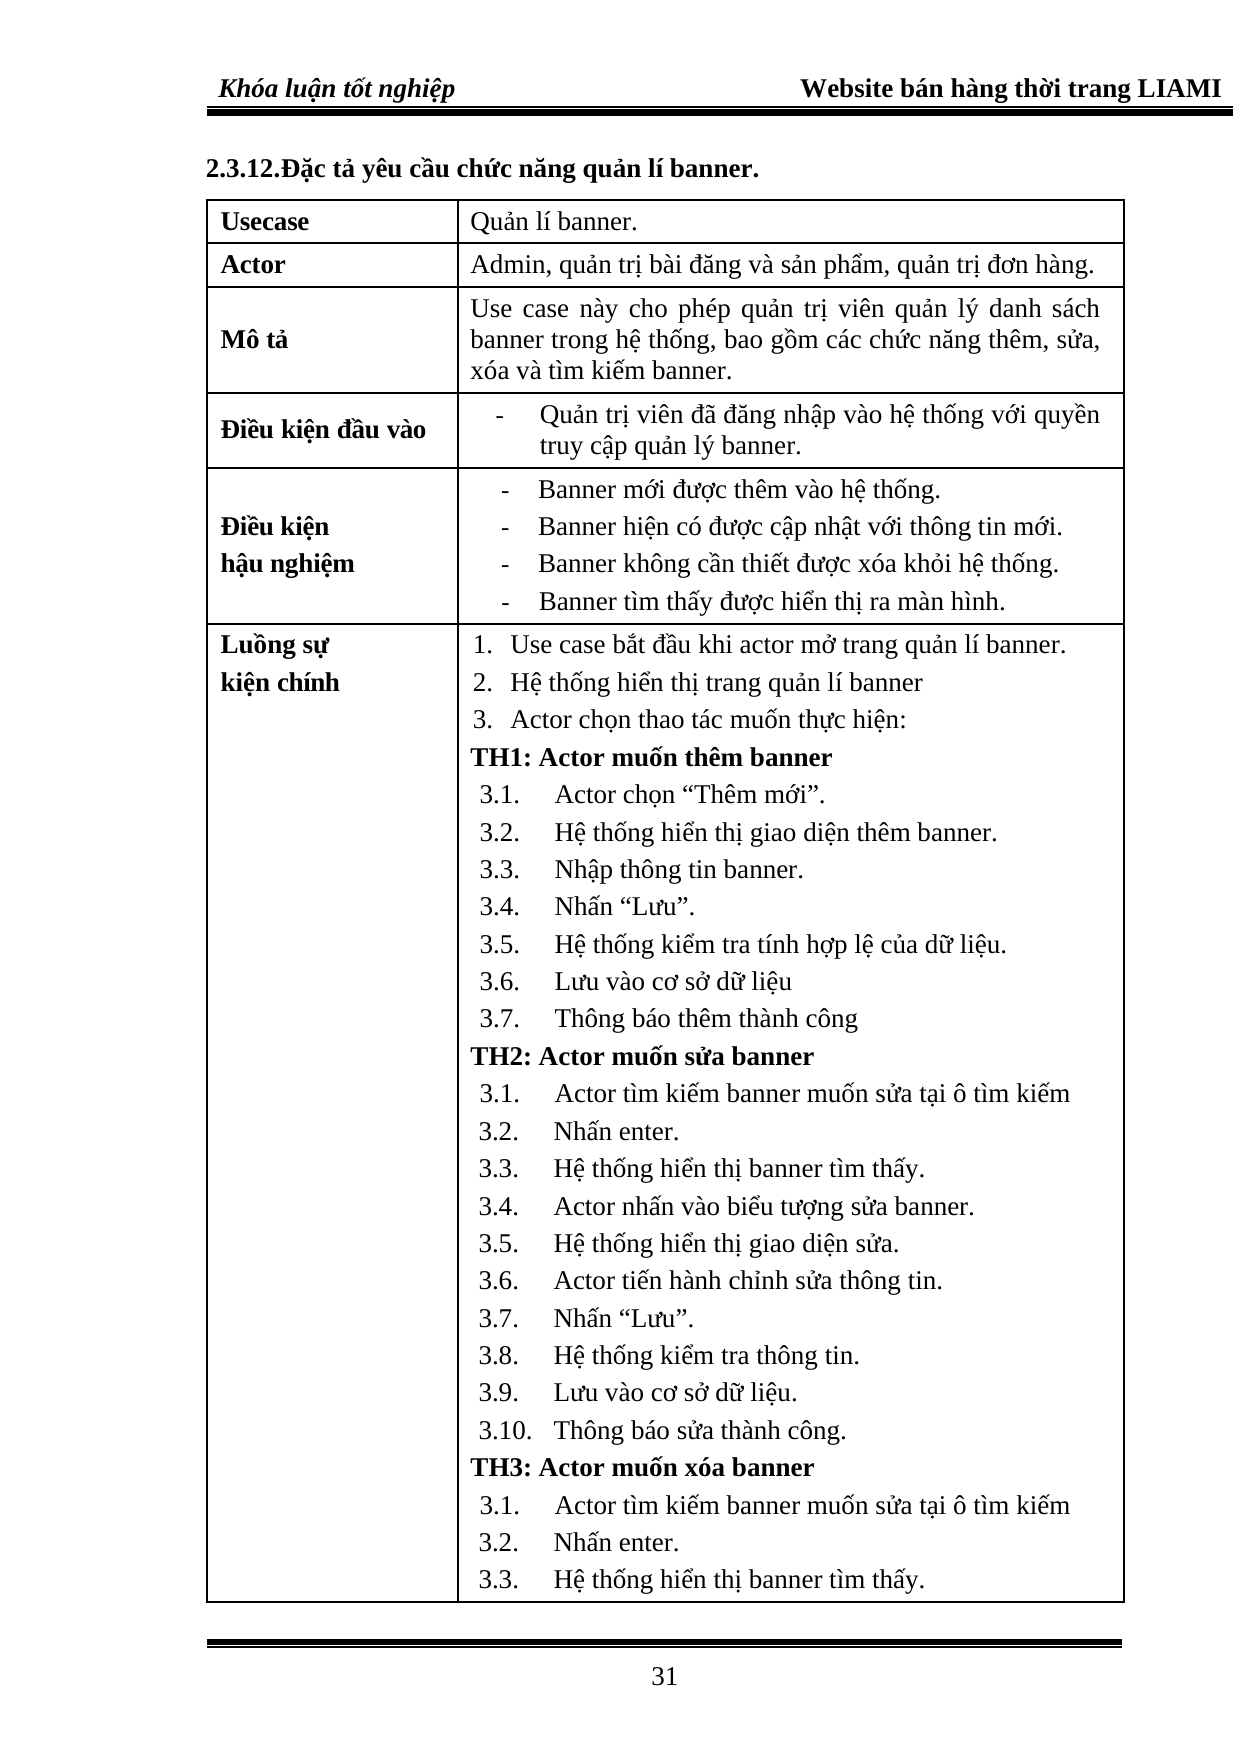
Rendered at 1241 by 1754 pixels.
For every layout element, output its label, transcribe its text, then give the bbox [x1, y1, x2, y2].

table_cell Điều kiện hậu nghiệm [208, 469, 457, 622]
table_cell Mô tả [208, 288, 457, 392]
table_cell Banner mới được thêm vào hệ thống. Banner hiện có được cập nhật với thông tin mới. Banner không cần thiết được xóa khỏi hệ thống. Banner tìm thấy được hiển thị ra màn hình. [459, 469, 1123, 622]
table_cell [459, 625, 1123, 1601]
table_cell Luồng sự kiện chính [208, 625, 457, 1601]
table_cell Admin, quản trị bài đăng và sản phẩm, quản trị đơn hàng. [459, 244, 1123, 286]
list Đặc tả yêu cầu chức năng quản lí banner. [206, 152, 1122, 183]
table_cell Use case này cho phép quản trị viên quản lý danh sách banner trong hệ thống, bao gồm các chức năng thêm, sửa, xóa và tìm kiếm banner. [459, 288, 1123, 392]
table_cell Điều kiện đầu vào [208, 394, 457, 467]
table_header Quản lí banner. [459, 201, 1123, 242]
table_cell Quản trị viên đã đăng nhập vào hệ thống với quyền truy cập quản lý banner. [459, 394, 1123, 467]
table_cell Actor [208, 244, 457, 286]
table_header Usecase [208, 201, 457, 242]
